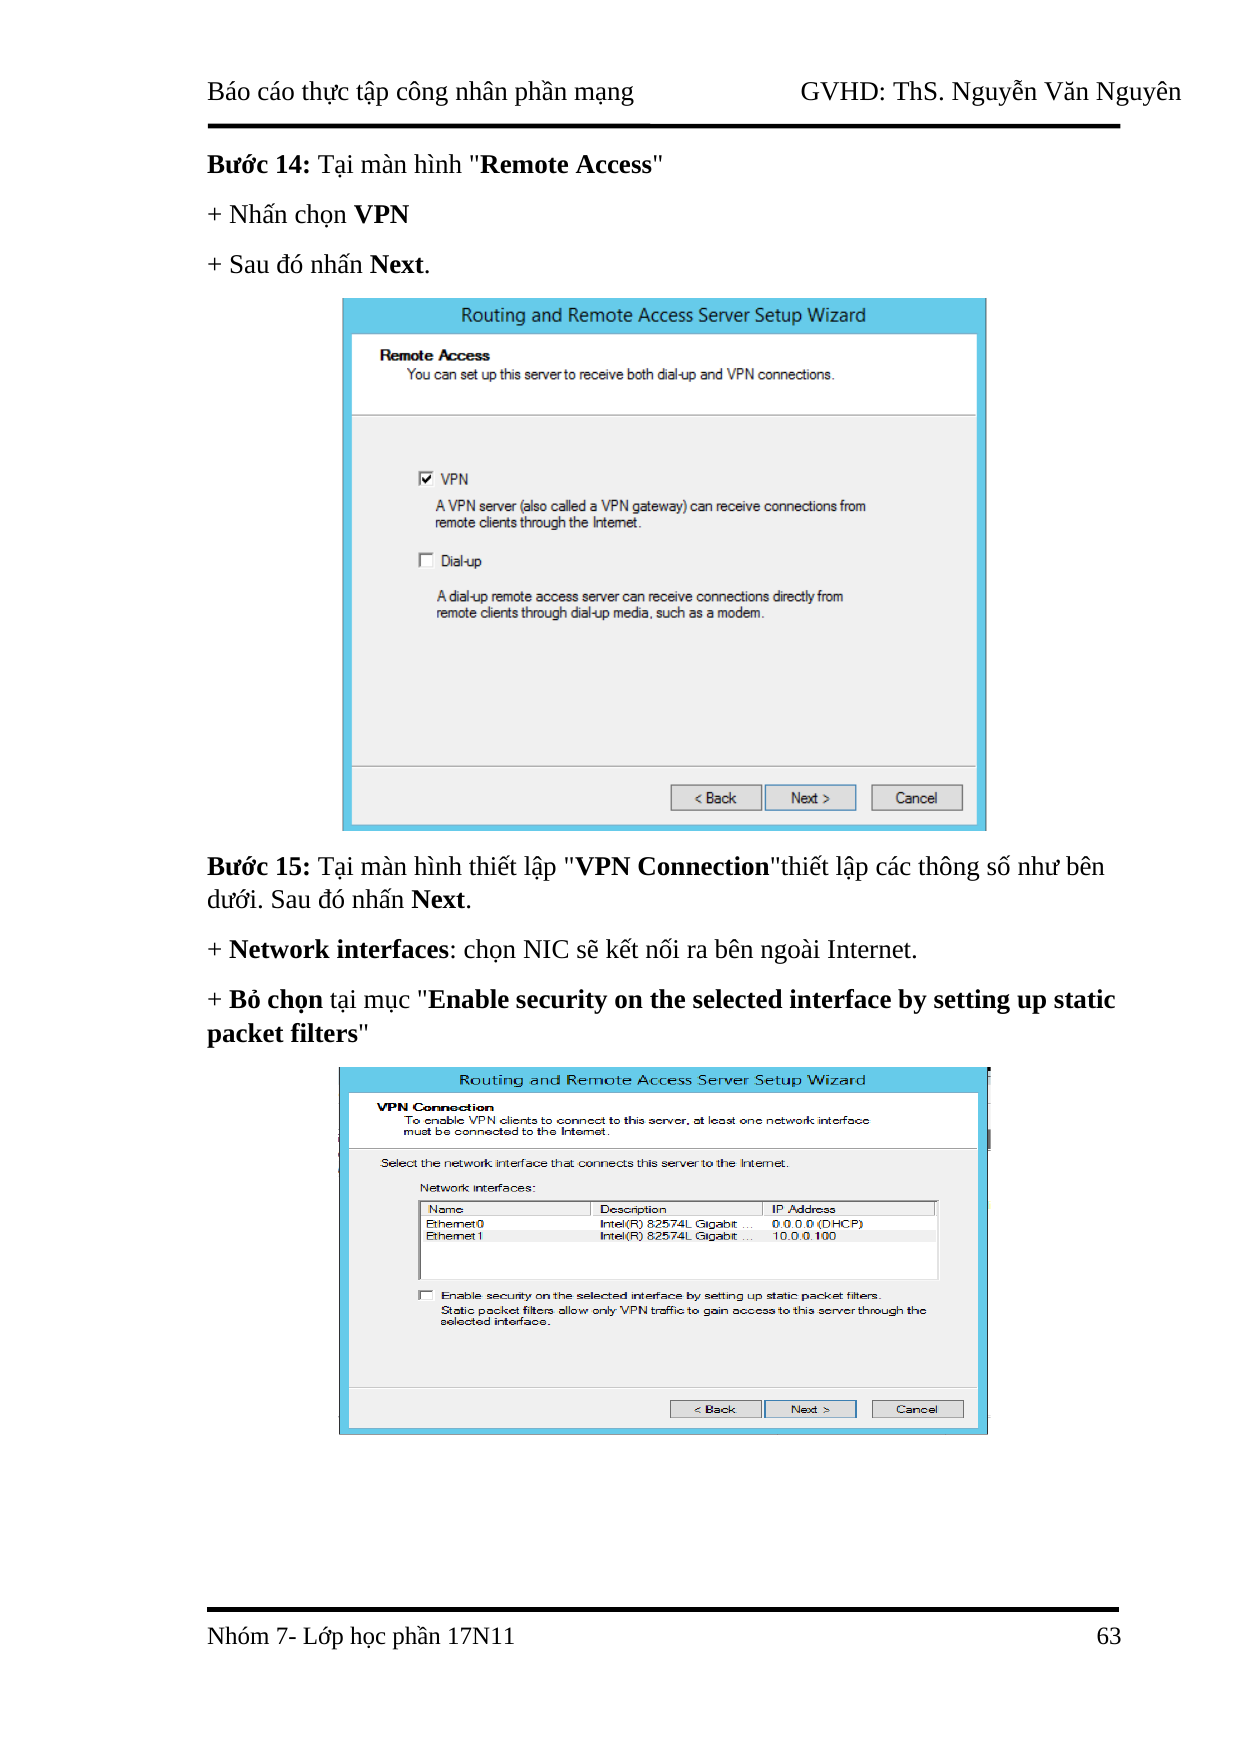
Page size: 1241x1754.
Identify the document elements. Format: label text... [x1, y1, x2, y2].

text + Bỏ chọn tại mục "Enable security on the selected interface by setting up static packet filters" [207, 983, 1122, 1048]
picture [338, 1067, 991, 1435]
text Bước 15: Tại màn hình thiết lập "VPN Connection"thiết lập các thông số như bên dưới. Sau đó nhấn Next. [207, 849, 1122, 914]
text + Nhấn chọn VPN [207, 198, 1122, 229]
text + Sau đó nhấn Next. [207, 248, 1122, 279]
text + Network interfaces: chọn NIC sẽ kết nối ra bên ngoài Internet. [207, 933, 1122, 964]
picture [342, 298, 987, 831]
text Bước 14: Tại màn hình "Remote Access" [207, 148, 1122, 179]
